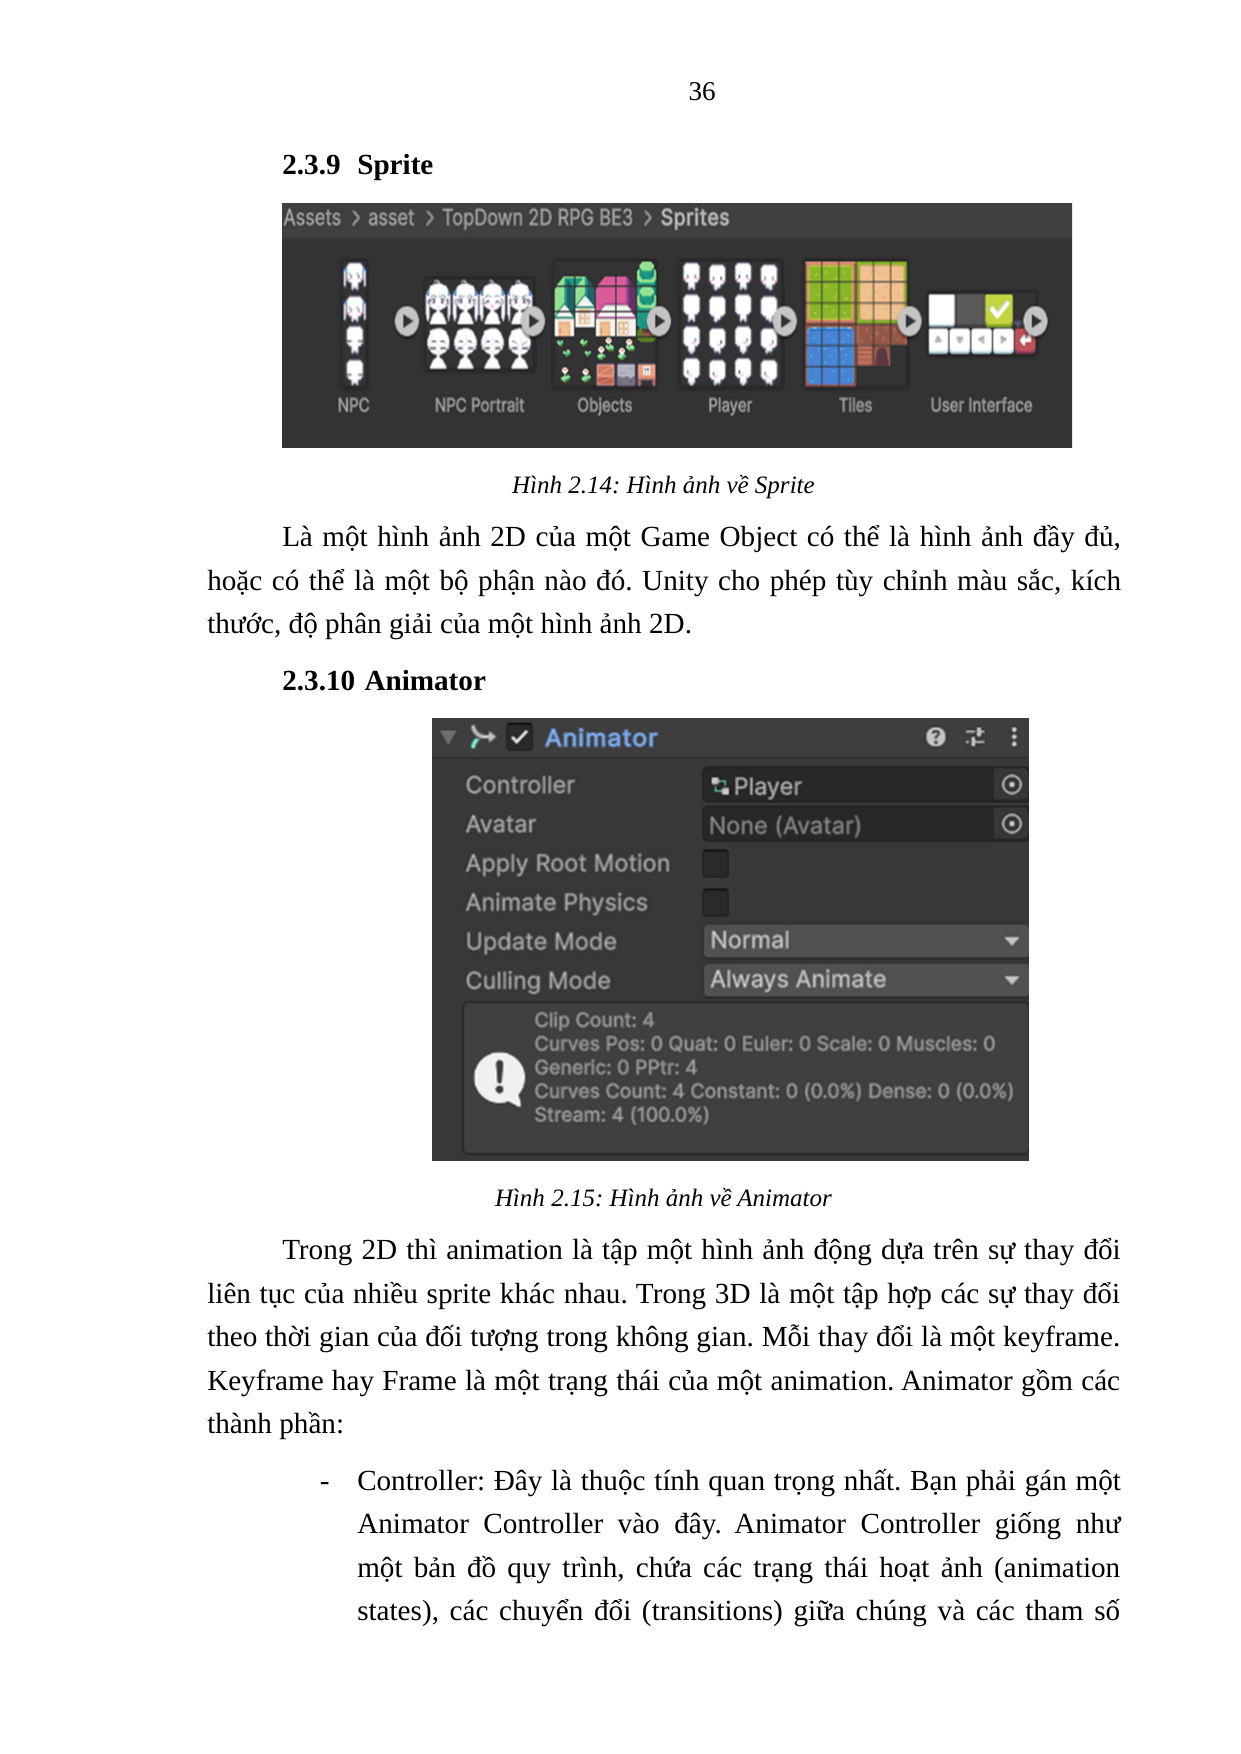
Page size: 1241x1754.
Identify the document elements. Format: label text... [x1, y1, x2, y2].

picture [282, 203, 1073, 448]
picture [432, 718, 1029, 1161]
subtitle Animator [282, 663, 1122, 696]
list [319, 1463, 1122, 1627]
text Là một hình ảnh 2D của một Game Object có thể là hình ảnh đầy đủ, hoặc có thể là một bộ phận nào đó. Unity cho phép tùy chỉnh màu sắc, kích thước, độ phân giải của một hình ảnh 2D. [207, 519, 1122, 640]
subtitle Sprite [282, 147, 1122, 181]
text Trong 2D thì animation là tập một hình ảnh động dựa trên sự thay đổi liên tục của nhiều sprite khác nhau. Trong 3D là một tập hợp các sự thay đổi theo thời gian của đối tượng trong không gian. Mỗi thay đổi là một keyframe. Keyframe hay Frame là một trạng thái của một animation. Animator gồm các thành phần: [207, 1232, 1122, 1440]
